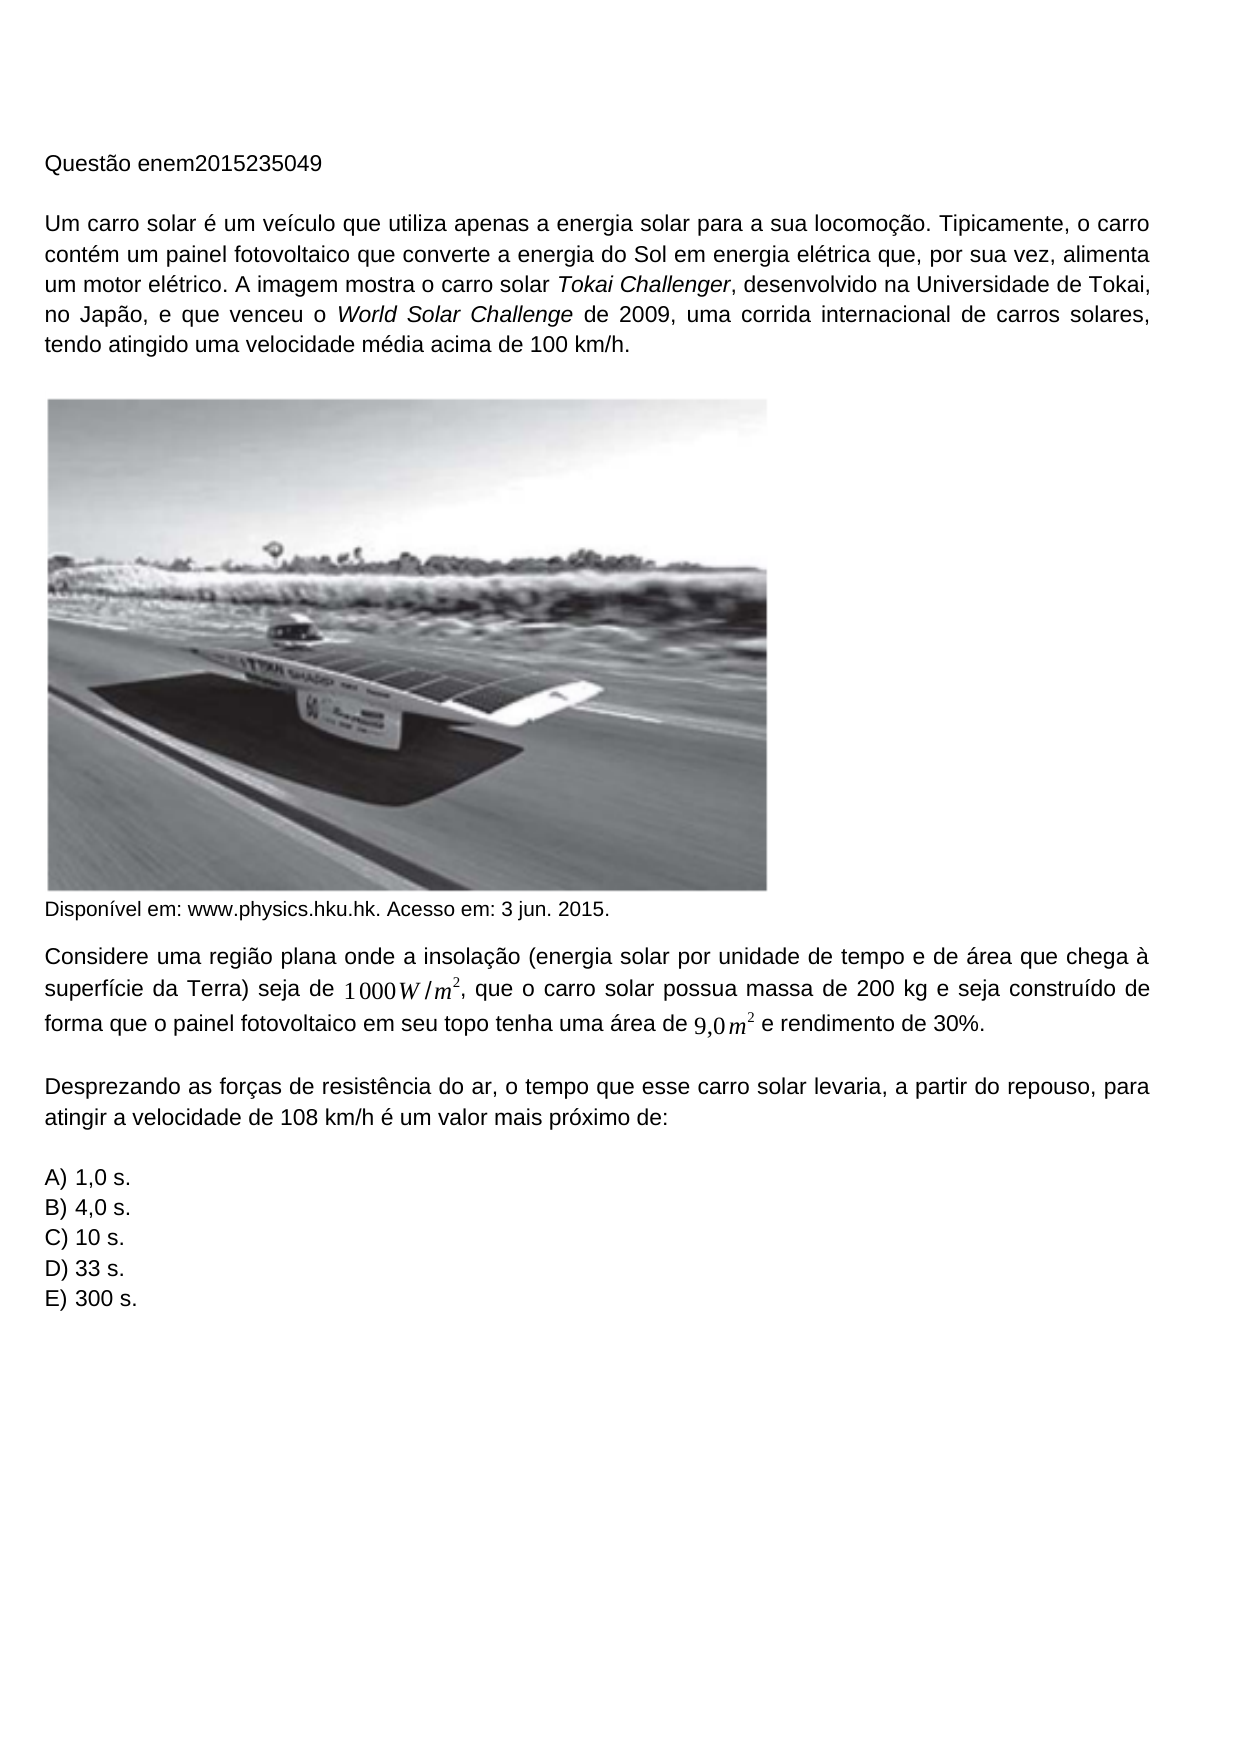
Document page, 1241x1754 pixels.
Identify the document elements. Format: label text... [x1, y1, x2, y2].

text Considere uma região plana onde a insolação (energia solar por unidade de tempo e de área que chega à superfície da Terra) seja de , que o carro solar possua massa de 200 kg e seja construído de forma que o painel fotovoltaico em seu topo tenha uma área de e rendimento de 30%. [44, 943, 1151, 1039]
list 33 s. [44, 1254, 1151, 1281]
list 1,0 s. [44, 1164, 1151, 1190]
list 300 s. [44, 1285, 1151, 1311]
text Desprezando as forças de resistência do ar, o tempo que esse carro solar levaria, a partir do repouso, para atingir a velocidade de 108 km/h é um valor mais próximo de: [44, 1073, 1151, 1130]
text Disponível em: www.physics.hku.hk. Acesso em: 3 jun. 2015. [44, 897, 1151, 921]
list 4,0 s. [44, 1194, 1151, 1220]
list 10 s. [44, 1224, 1151, 1251]
text Um carro solar é um veículo que utiliza apenas a energia solar para a sua locomoção. Tipicamente, o carro contém um painel fotovoltaico que converte a energia do Sol em energia elétrica que, por sua vez, alimenta um motor elétrico. A imagem mostra o carro solar Tokai Challenger, desenvolvido na Universidade de Tokai, no Japão, e que venceu o World Solar Challenge de 2009, uma corrida internacional de carros solares, tendo atingido uma velocidade média acima de 100 km/h. [44, 210, 1151, 358]
picture [44, 391, 774, 893]
text Questão enem2015235049 [44, 150, 1151, 176]
